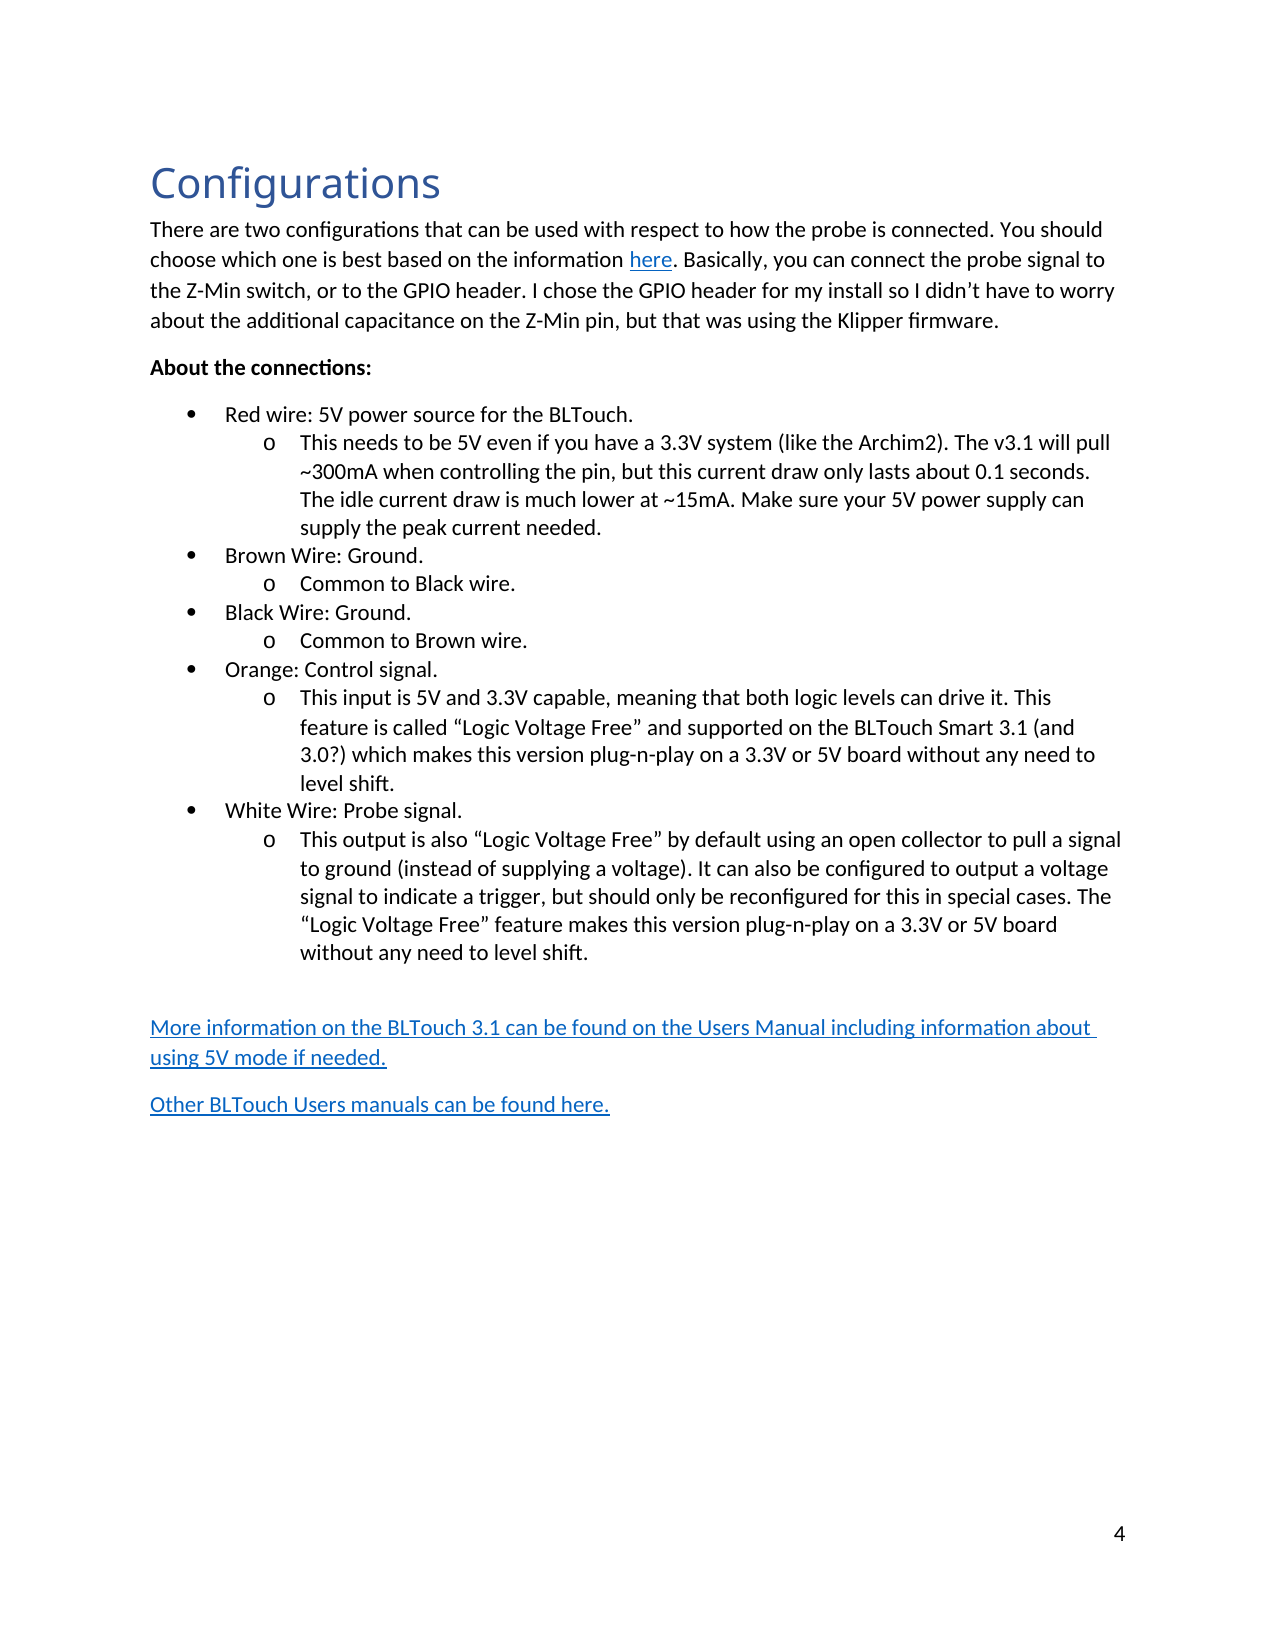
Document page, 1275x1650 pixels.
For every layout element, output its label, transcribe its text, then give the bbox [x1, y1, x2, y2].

subtitle Configurations [150, 154, 1125, 211]
list Orange: Control signal. [187, 655, 1125, 683]
text There are two configurations that can be used with respect to how the probe is connected. You should choose which one is best based on the information here. Basically, you can connect the probe signal to the Z-Min switch, or to the GPIO header. I chose the GPIO header for my install so I didn’t have to worry about the additional capacitance on the Z-Min pin, but that was using the Klipper firmware. [150, 215, 1125, 334]
list White Wire: Probe signal. [187, 797, 1125, 825]
list Red wire: 5V power source for the BLTouch. [187, 400, 1125, 428]
list This input is 5V and 3.3V capable, meaning that both logic levels can drive it. This feature is called “Logic Voltage Free” and supported on the BLTouch Smart 3.1 (and 3.0?) which makes this version plug-n-play on a 3.3V or 5V board without any need to level shift. [262, 683, 1125, 797]
list This output is also “Logic Voltage Free” by default using an open collector to pull a signal to ground (instead of supplying a voltage). It can also be configured to output a voltage signal to indicate a trigger, but should only be reconfigured for this in special cases. The “Logic Voltage Free” feature makes this version plug-n-play on a 3.3V or 5V board without any need to level shift. [262, 825, 1125, 966]
list Common to Black wire. [262, 569, 1125, 598]
text More information on the BLTouch 3.1 can be found on the Users Manual including information about using 5V mode if needed. [150, 1013, 1125, 1071]
text About the connections: [150, 353, 1125, 381]
list This needs to be 5V even if you have a 3.3V system (like the Archim2). The v3.1 will pull ~300mA when controlling the pin, but this current draw only lasts about 0.1 seconds. The idle current draw is much lower at ~15mA. Make sure your 5V power supply can supply the peak current needed. [262, 428, 1125, 541]
list Common to Brown wire. [262, 626, 1125, 655]
list Black Wire: Ground. [187, 598, 1125, 626]
list Brown Wire: Ground. [187, 541, 1125, 569]
text Other BLTouch Users manuals can be found here. [150, 1090, 1125, 1118]
